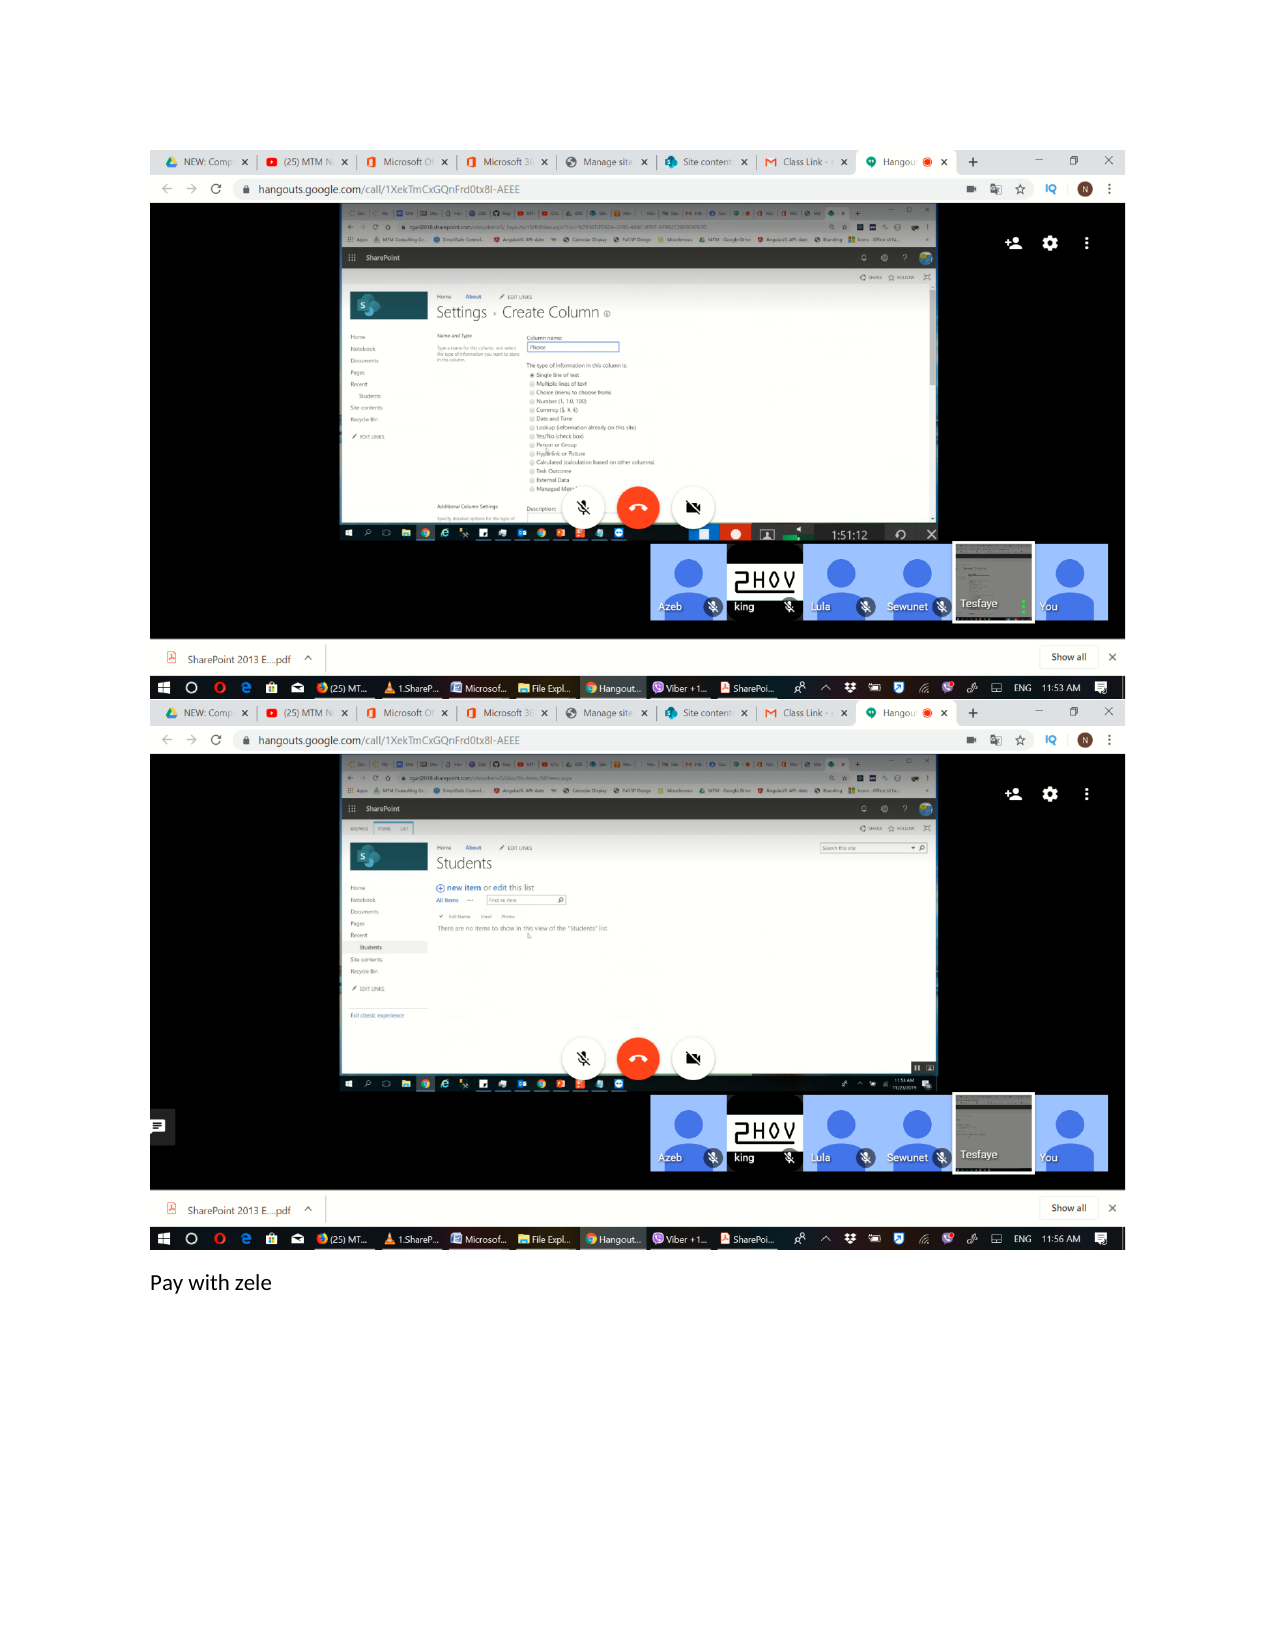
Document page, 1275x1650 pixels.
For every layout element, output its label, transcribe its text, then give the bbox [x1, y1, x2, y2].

text Pay with zele [150, 1268, 1125, 1296]
picture [150, 150, 1125, 699]
picture [150, 700, 1125, 1250]
